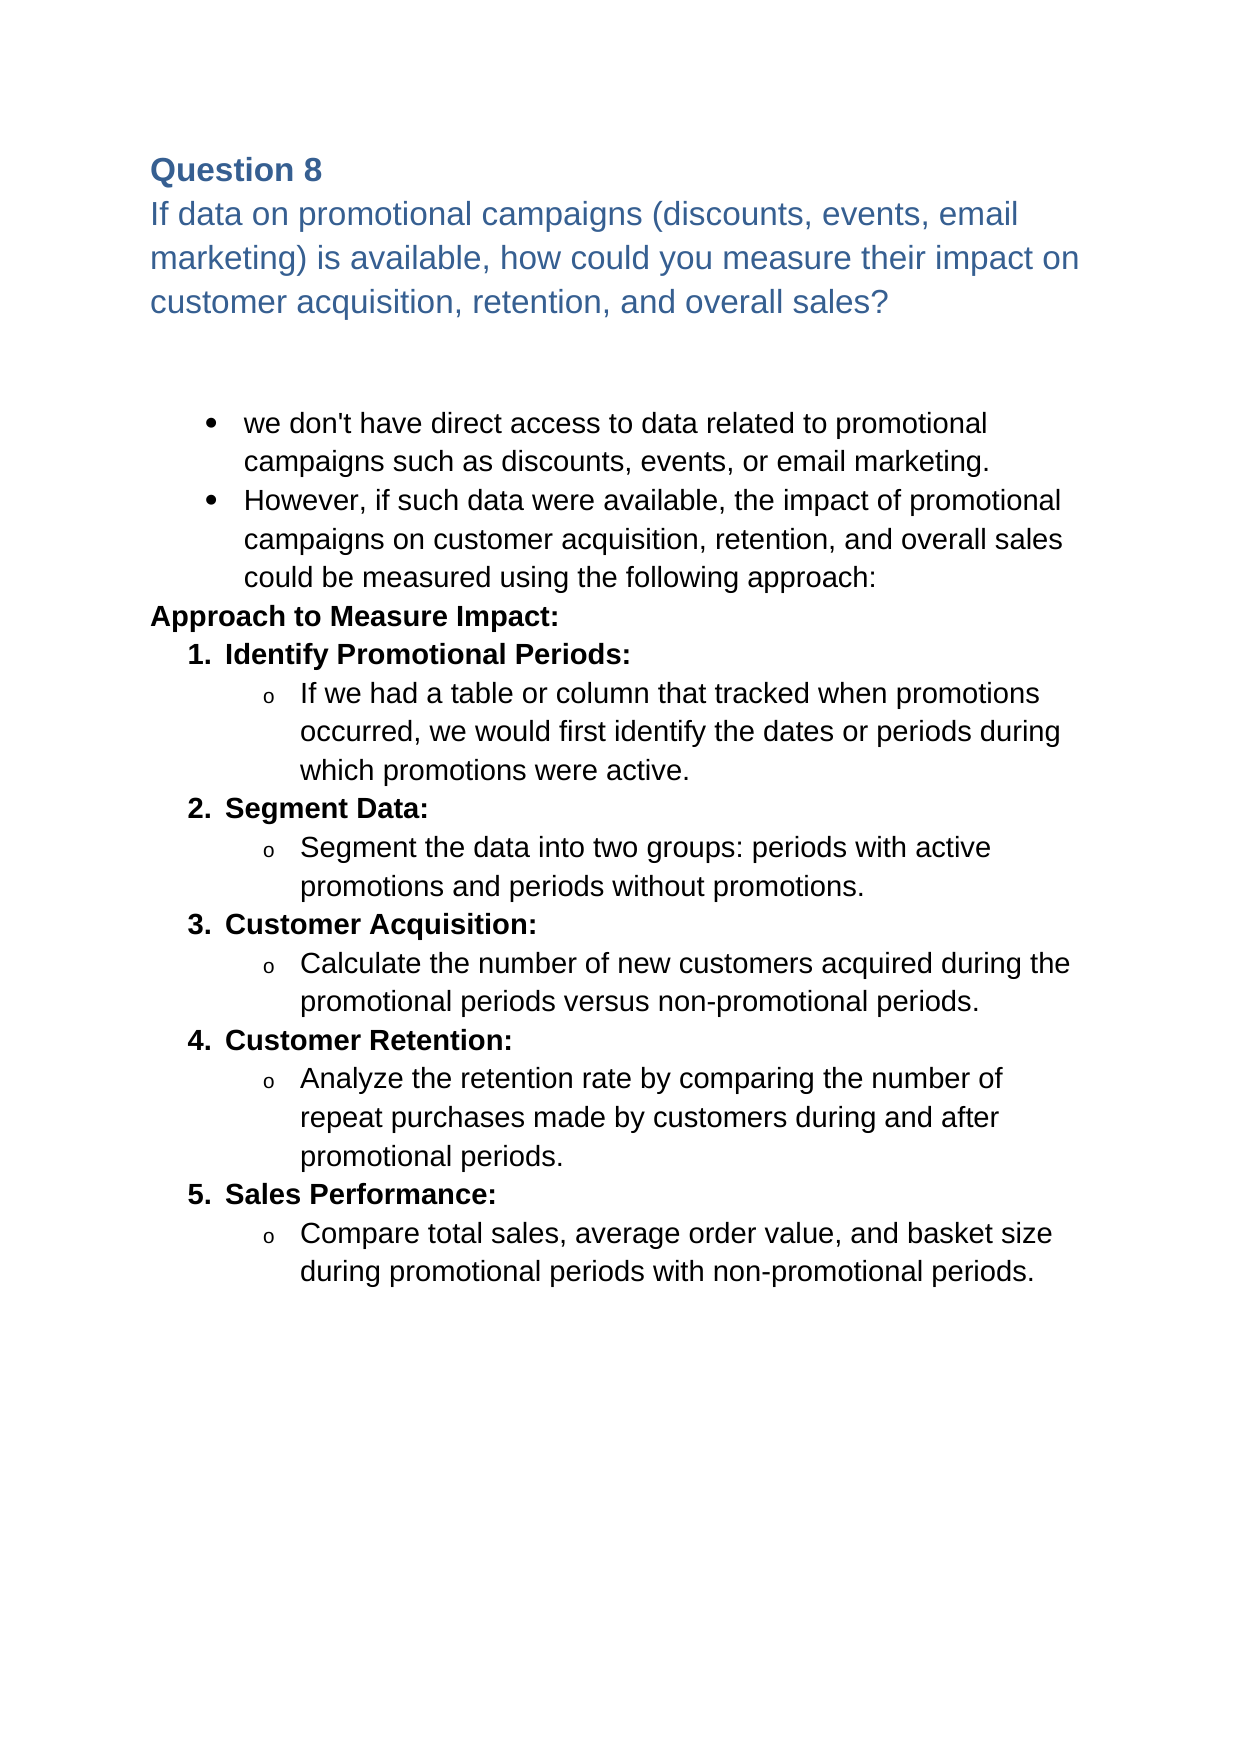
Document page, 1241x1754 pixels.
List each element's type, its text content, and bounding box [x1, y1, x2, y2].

list Analyze the retention rate by comparing the number of repeat purchases made by customers during and after promotional periods. [262, 1062, 1090, 1172]
list However, if such data were available, the impact of promotional campaigns on customer acquisition, retention, and overall sales could be measured using the following approach: [206, 483, 1090, 594]
list Customer Acquisition: [187, 907, 1090, 941]
text If data on promotional campaigns (discounts, events, email marketing) is available, how could you measure their impact on customer acquisition, retention, and overall sales? [150, 194, 1090, 321]
list Compare total sales, average order value, and basket size during promotional periods with non-promotional periods. [262, 1216, 1090, 1288]
list Sales Performance: [187, 1177, 1090, 1211]
text Question 8 [150, 150, 1090, 188]
list Segment Data: [187, 792, 1090, 825]
list Identify Promotional Periods: [187, 637, 1090, 671]
list Segment the data into two groups: periods with active promotions and periods without promotions. [262, 830, 1090, 902]
text Approach to Measure Impact: [150, 599, 1090, 632]
list we don't have direct access to data related to promotional campaigns such as discounts, events, or email marketing. [206, 406, 1090, 478]
list Calculate the number of new customers acquired during the promotional periods versus non-promotional periods. [262, 946, 1090, 1018]
list Customer Retention: [187, 1023, 1090, 1057]
list If we had a table or column that tracked when promotions occurred, we would first identify the dates or periods during which promotions were active. [262, 676, 1090, 787]
